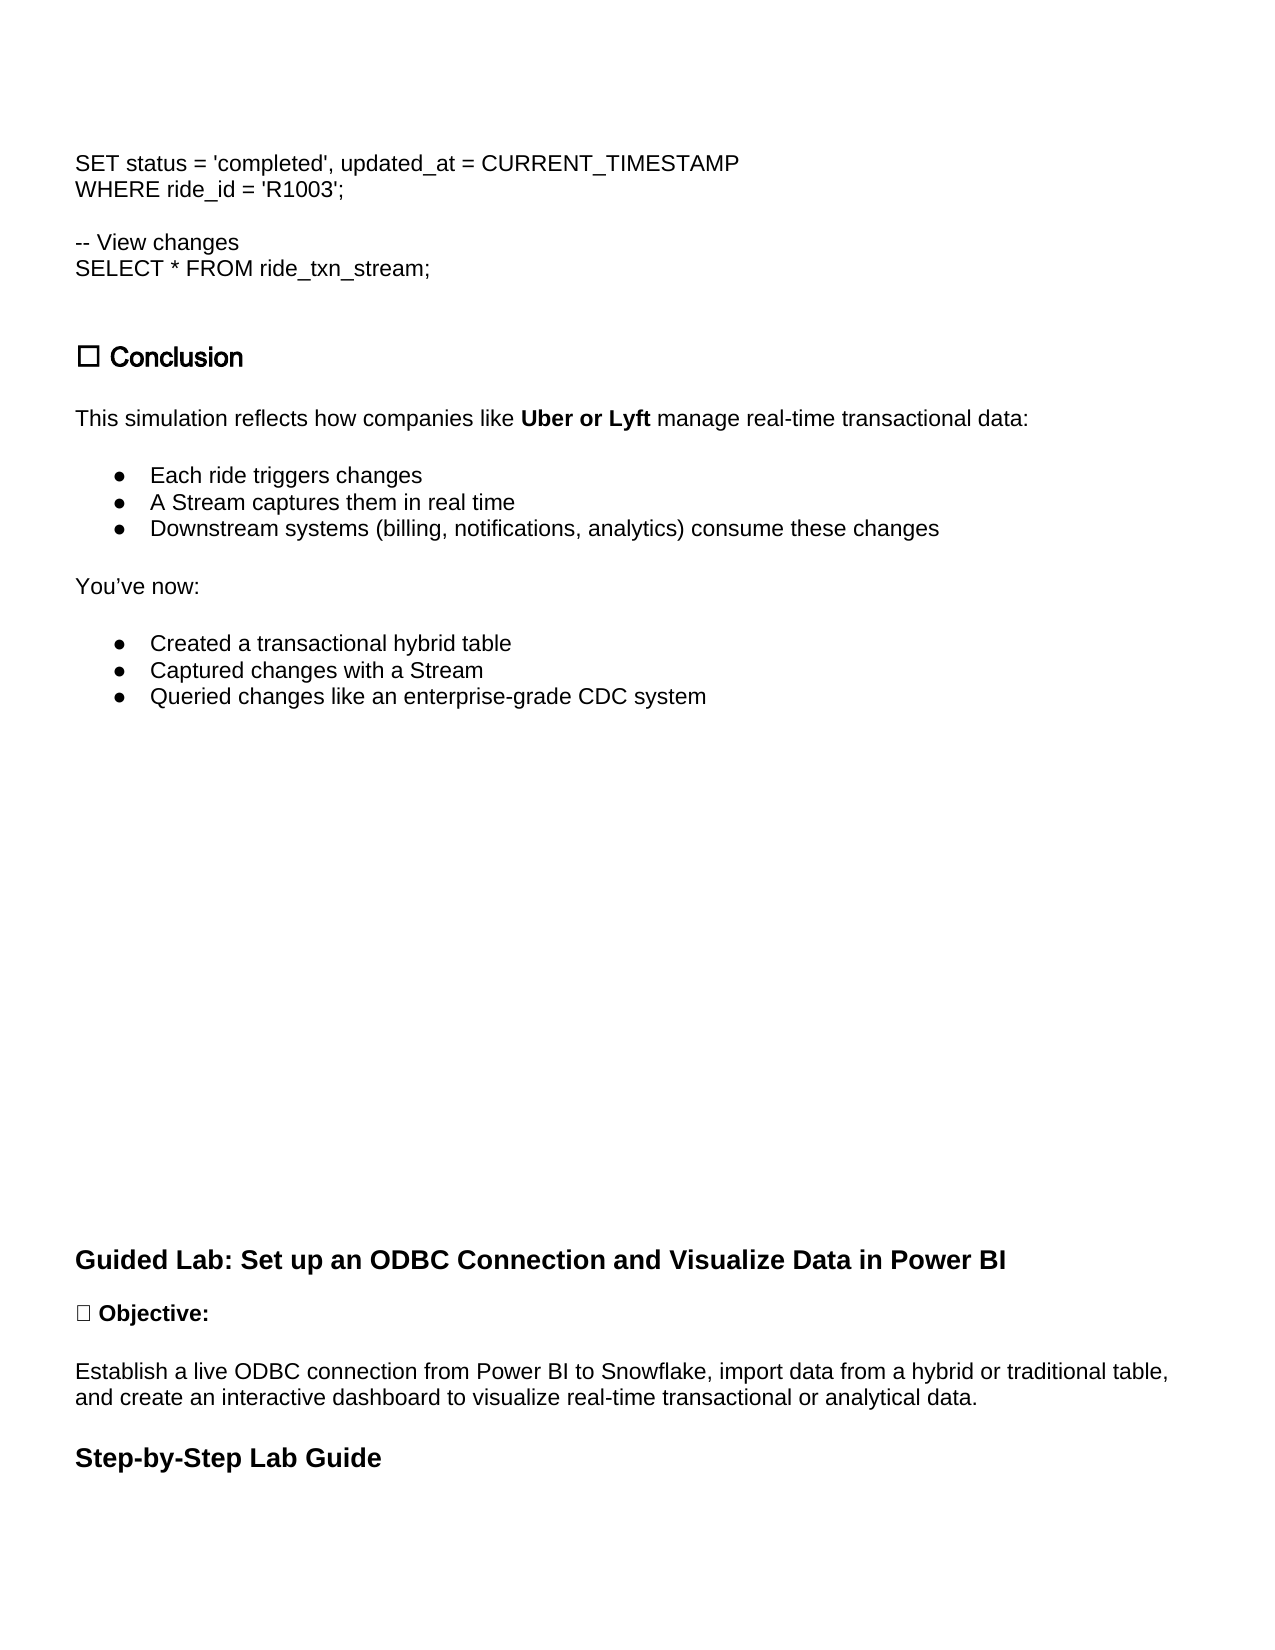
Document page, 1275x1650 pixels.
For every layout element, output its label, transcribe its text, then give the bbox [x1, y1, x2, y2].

text SET status = 'completed', updated_at = CURRENT_TIMESTAMP [75, 150, 1200, 176]
text -- View changes [75, 229, 1200, 255]
subtitle Step-by-Step Lab Guide [75, 1442, 1200, 1473]
list A Stream captures them in real time [112, 489, 1200, 515]
text SELECT * FROM ride_txn_stream; [75, 255, 1200, 282]
text Establish a live ODBC connection from Power BI to Snowflake, import data from a hybrid or traditional table, and create an interactive dashboard to visualize real-time transactional or analytical data. [75, 1358, 1200, 1411]
list Downstream systems (billing, notifications, analytics) consume these changes [112, 515, 1200, 541]
text This simulation reflects how companies like Uber or Lyft manage real-time transactional data: [75, 405, 1200, 431]
list Each ride triggers changes [112, 462, 1200, 489]
list Captured changes with a Stream [112, 657, 1200, 683]
list Queried changes like an enterprise-grade CDC system [112, 683, 1200, 709]
subtitle 🧠 Objective: [75, 1300, 1200, 1327]
text WHERE ride_id = 'R1003'; [75, 176, 1200, 203]
list Created a transactional hybrid table [112, 630, 1200, 657]
text You’ve now: [75, 573, 1200, 599]
subtitle Guided Lab: Set up an ODBC Connection and Visualize Data in Power BI [75, 1244, 1200, 1275]
subtitle ✅ Conclusion [75, 337, 1200, 373]
